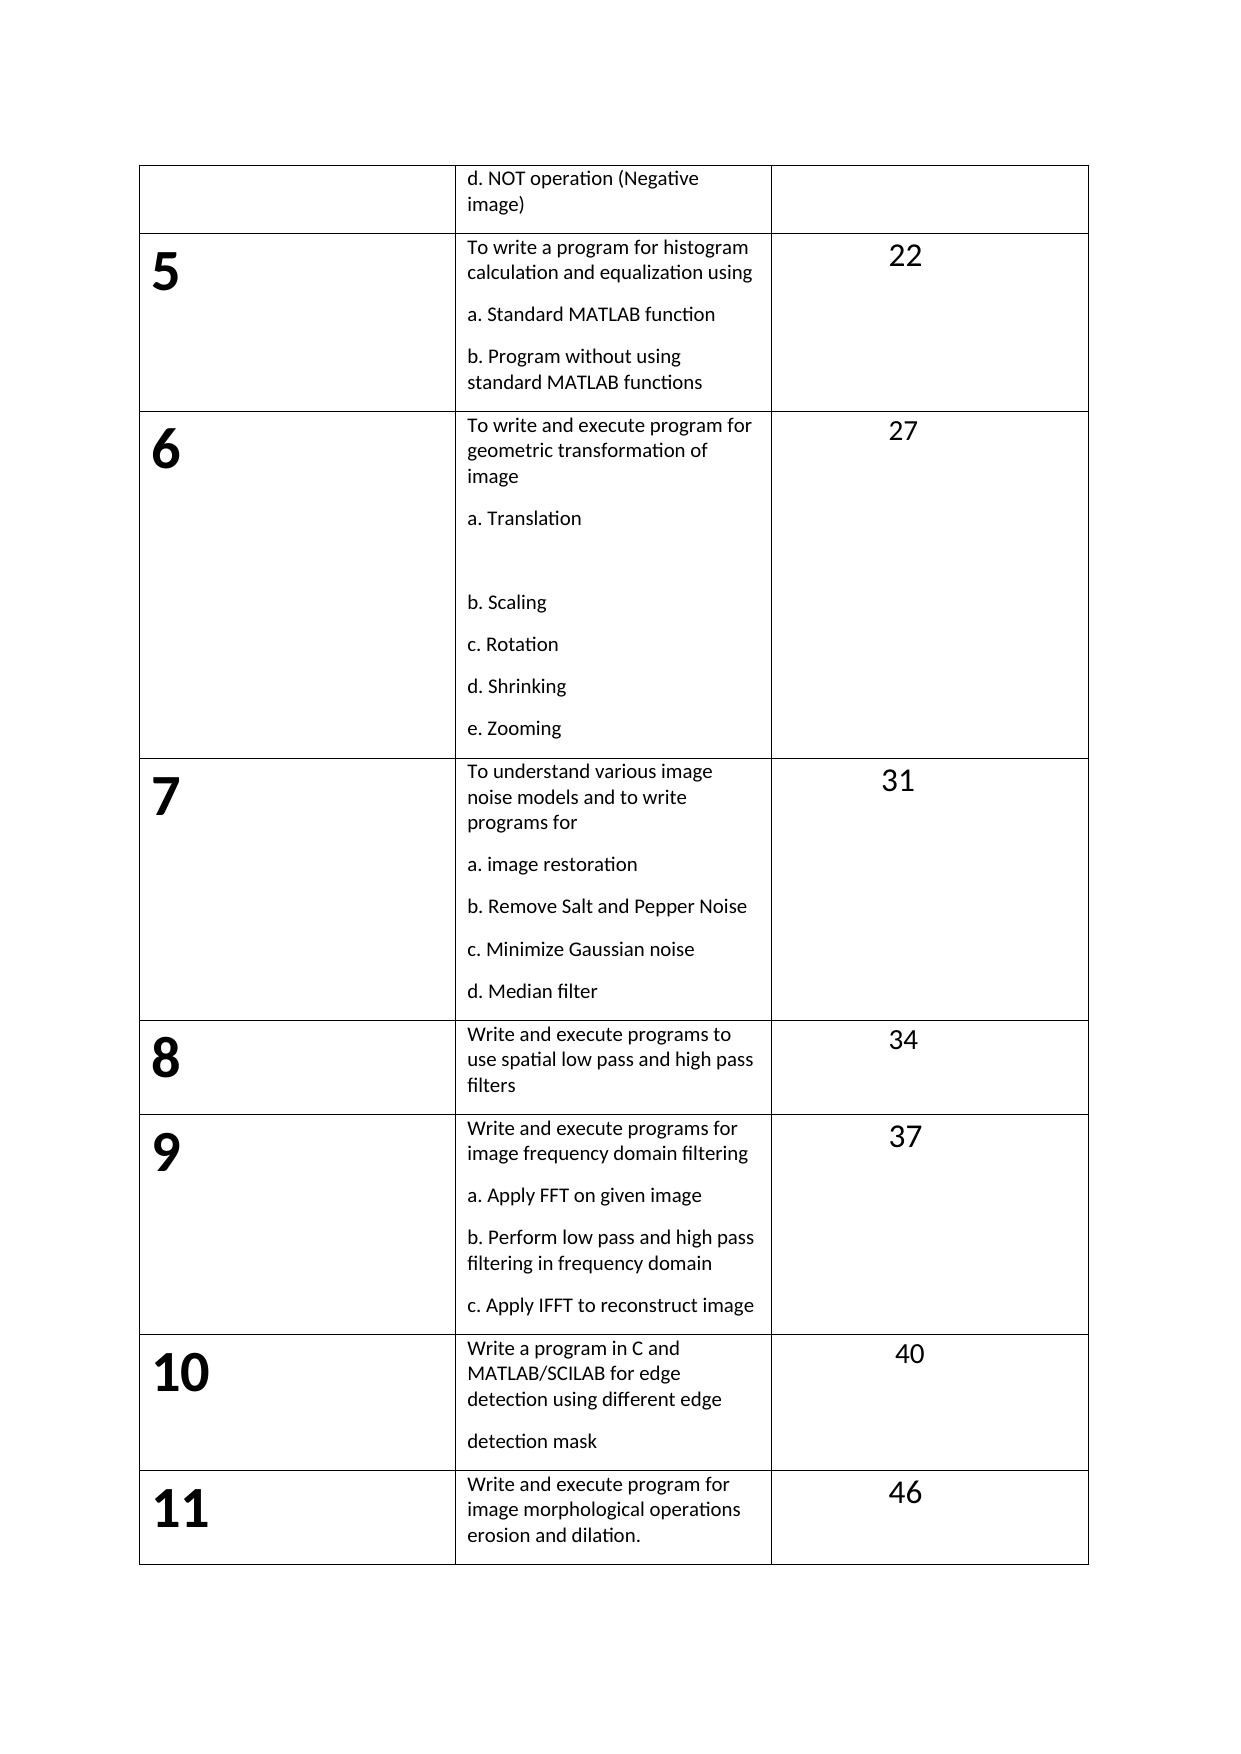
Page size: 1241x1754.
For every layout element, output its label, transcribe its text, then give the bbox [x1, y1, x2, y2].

table_cell Write and execute program for image morphological operations erosion and dilation. [456, 1471, 771, 1564]
table_cell To write a program for histogram calculation and equalization using a. Standard MATLAB function b. Program without using standard MATLAB functions [456, 234, 771, 411]
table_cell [456, 166, 771, 233]
table_cell 16 [772, 166, 1088, 233]
table_cell Write a program in C and MATLAB/SCILAB for edge detection using different edge detection mask [456, 1335, 771, 1470]
table_cell 31 [772, 759, 1088, 1020]
table_cell 34 [772, 1021, 1088, 1114]
table_cell 11 [140, 1471, 455, 1564]
table_cell 9 [140, 1115, 455, 1334]
table_cell 27 [772, 412, 1088, 758]
table_cell Write and execute programs to use spatial low pass and high pass filters [456, 1021, 771, 1114]
table_cell 40 [772, 1335, 1088, 1470]
table_cell 6 [140, 412, 455, 758]
table_cell 4 [140, 166, 455, 233]
table_cell 46 [772, 1471, 1088, 1564]
table_cell 5 [140, 234, 455, 411]
table_cell 22 [772, 234, 1088, 411]
table_cell Write and execute programs for image frequency domain filtering a. Apply FFT on given image b. Perform low pass and high pass filtering in frequency domain c. Apply IFFT to reconstruct image [456, 1115, 771, 1334]
table_cell To write and execute program for geometric transformation of image a. Translation b. Scaling c. Rotation d. Shrinking e. Zooming [456, 412, 771, 758]
table_cell 7 [140, 759, 455, 1020]
table_cell 8 [140, 1021, 455, 1114]
table_cell To understand various image noise models and to write programs for a. image restoration b. Remove Salt and Pepper Noise c. Minimize Gaussian noise d. Median filter [456, 759, 771, 1020]
table_cell 10 [140, 1335, 455, 1470]
table_cell 37 [772, 1115, 1088, 1334]
